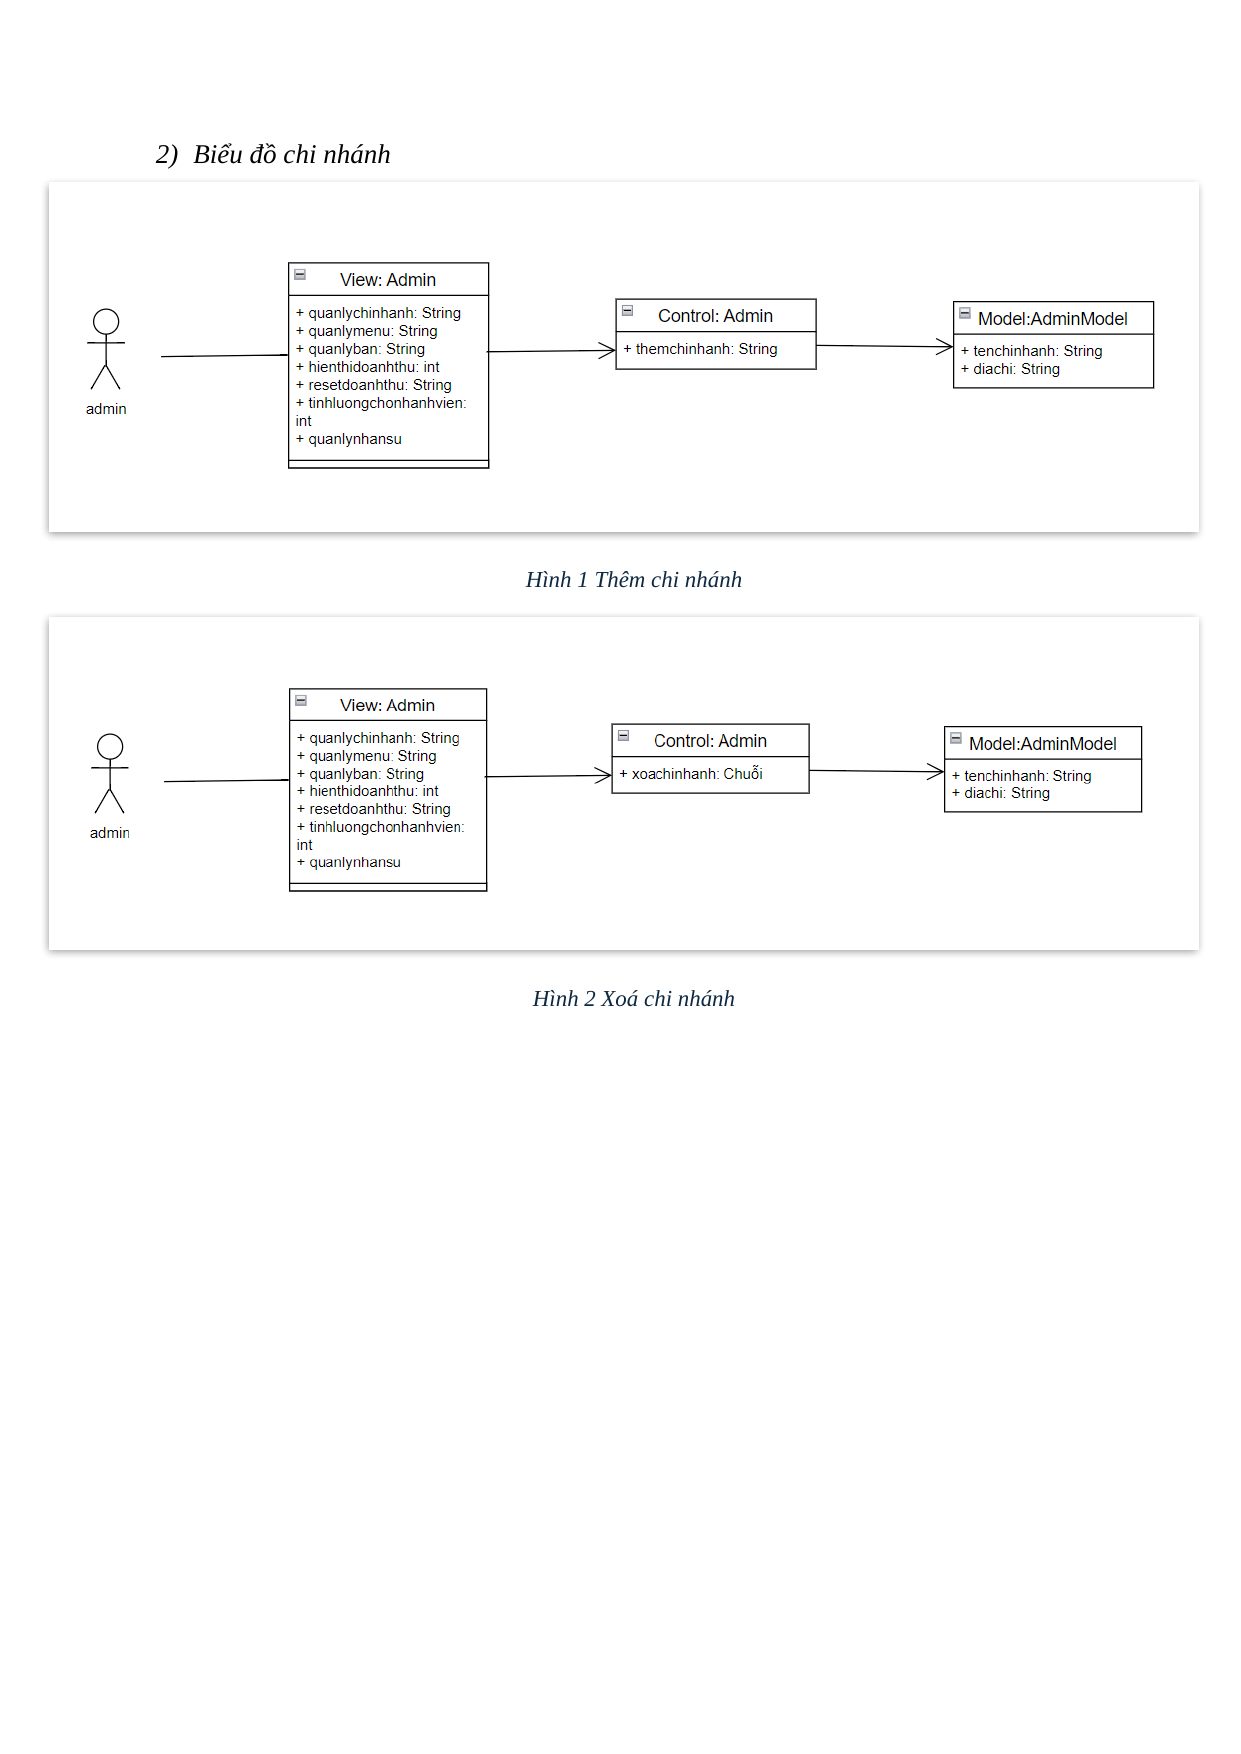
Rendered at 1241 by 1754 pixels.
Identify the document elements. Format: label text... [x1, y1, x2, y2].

picture [63, 197, 1184, 517]
picture [63, 632, 1184, 935]
list Biểu đồ chi nhánh [156, 138, 1152, 169]
text Hình 1 Thêm chi nhánh [118, 566, 1152, 592]
text Hình 2 Xoá chi nhánh [118, 985, 1152, 1011]
